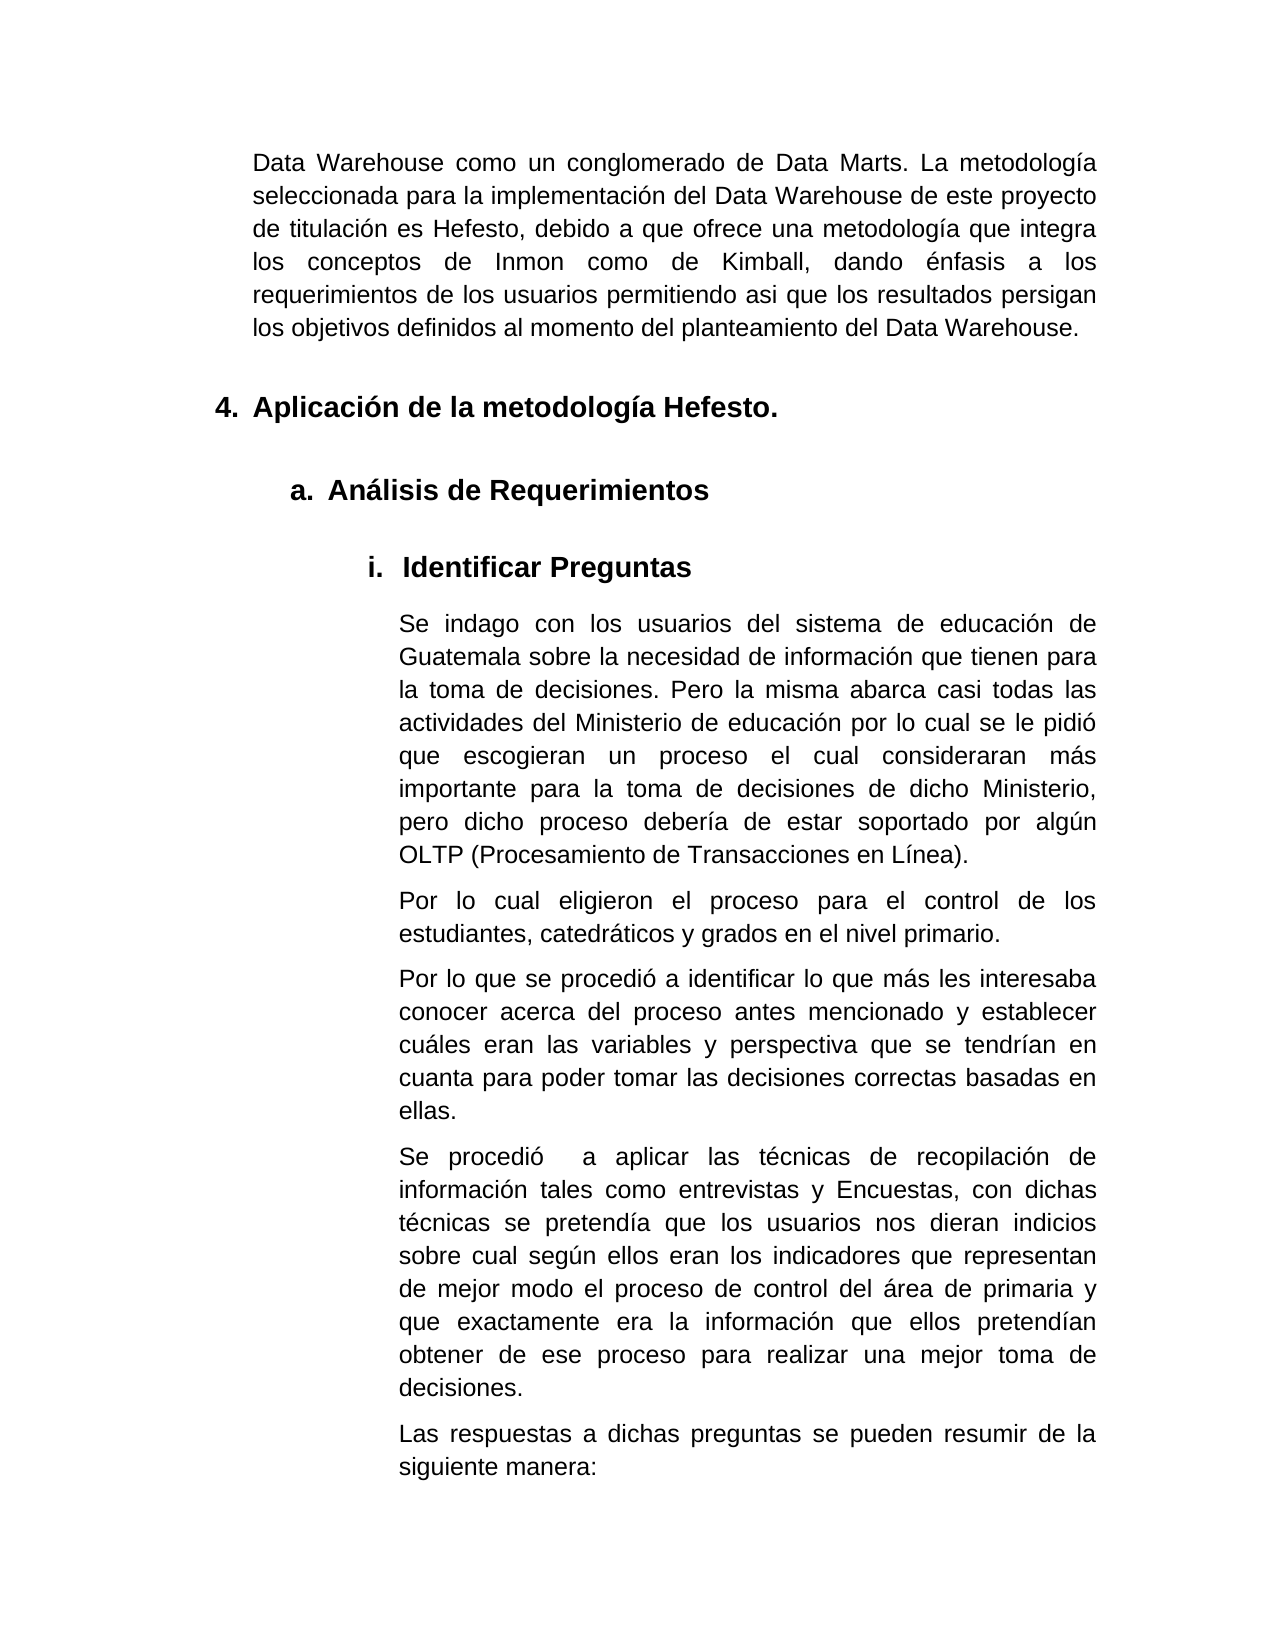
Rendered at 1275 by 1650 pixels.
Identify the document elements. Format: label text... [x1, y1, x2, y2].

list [252, 148, 1098, 341]
text Se indago con los usuarios del sistema de educación de Guatemala sobre la necesidad de información que tienen para la toma de decisiones. Pero la misma abarca casi todas las actividades del Ministerio de educación por lo cual se le pidió que escogieran un proceso el cual consideraran más importante para la toma de decisiones de dicho Ministerio, pero dicho proceso debería de estar soportado por algún OLTP (Procesamiento de Transacciones en Línea). [398, 609, 1098, 869]
text Las respuestas a dichas preguntas se pueden resumir de la siguiente manera: [398, 1418, 1098, 1480]
text Por lo cual eligieron el proceso para el control de los estudiantes, catedráticos y grados en el nivel primario. [398, 886, 1098, 947]
text Se procedió a aplicar las técnicas de recopilación de información tales como entrevistas y Encuestas, con dichas técnicas se pretendía que los usuarios nos dieran indicios sobre cual según ellos eran los indicadores que representan de mejor modo el proceso de control del área de primaria y que exactamente era la información que ellos pretendían obtener de ese proceso para realizar una mejor toma de decisiones. [398, 1142, 1098, 1402]
list Aplicación de la metodología Hefesto. [215, 390, 1098, 423]
list Análisis de Requerimientos [290, 473, 1098, 506]
text Por lo que se procedió a identificar lo que más les interesaba conocer acerca del proceso antes mencionado y establecer cuáles eran las variables y perspectiva que se tendrían en cuanta para poder tomar las decisiones correctas basadas en ellas. [398, 964, 1098, 1125]
list Identificar Preguntas [383, 550, 1098, 583]
